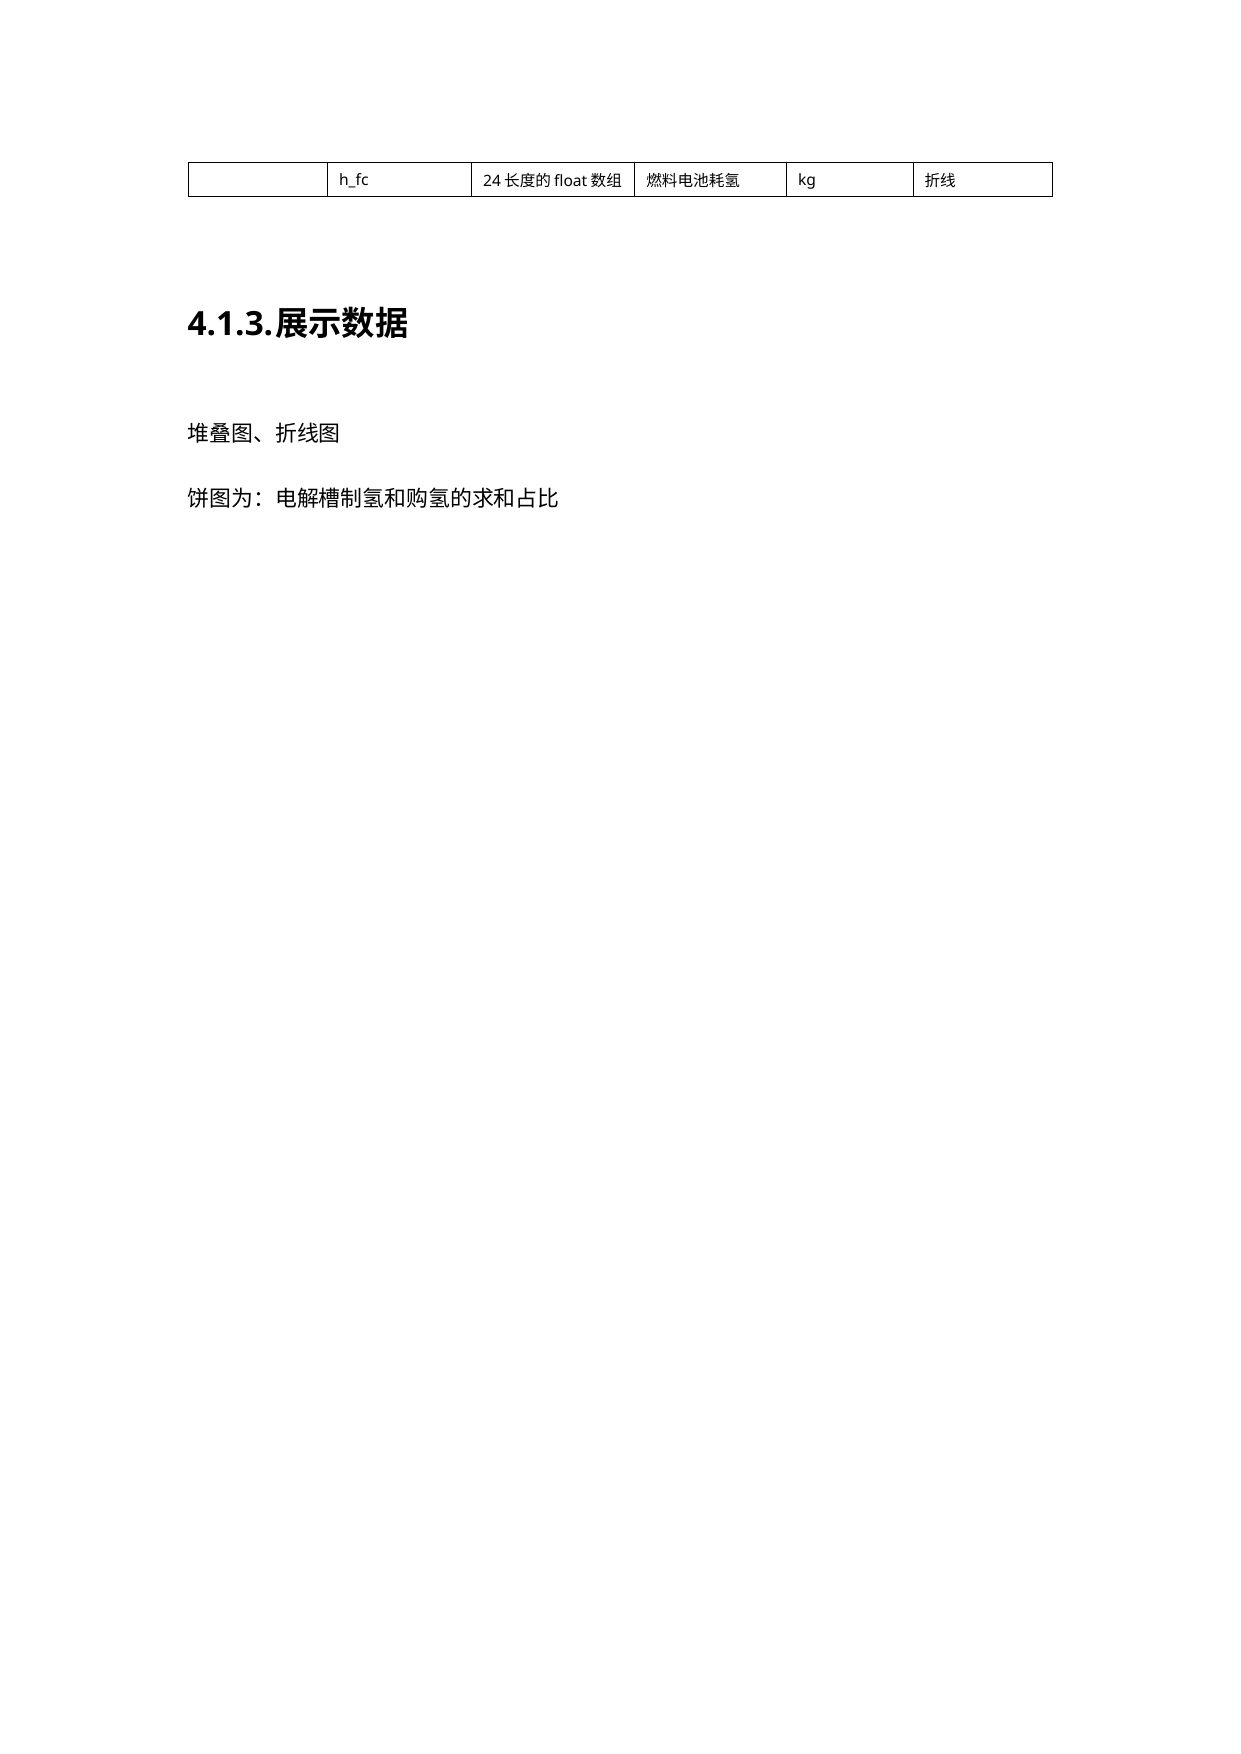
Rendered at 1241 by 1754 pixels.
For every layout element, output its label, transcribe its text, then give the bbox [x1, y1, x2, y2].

table_cell 燃料电池耗氢 [635, 163, 786, 196]
table_cell kg [787, 163, 913, 196]
text 饼图为：电解槽制氢和购氢的求和占比 [187, 481, 1053, 513]
subtitle 展示数据 [187, 289, 1053, 354]
table_cell 折线 [914, 163, 1052, 196]
table_cell [189, 163, 327, 196]
table_cell h_fc [328, 163, 471, 196]
table_cell 24长度的float数组 [472, 163, 634, 196]
list 堆叠图、折线图 [187, 416, 1053, 448]
